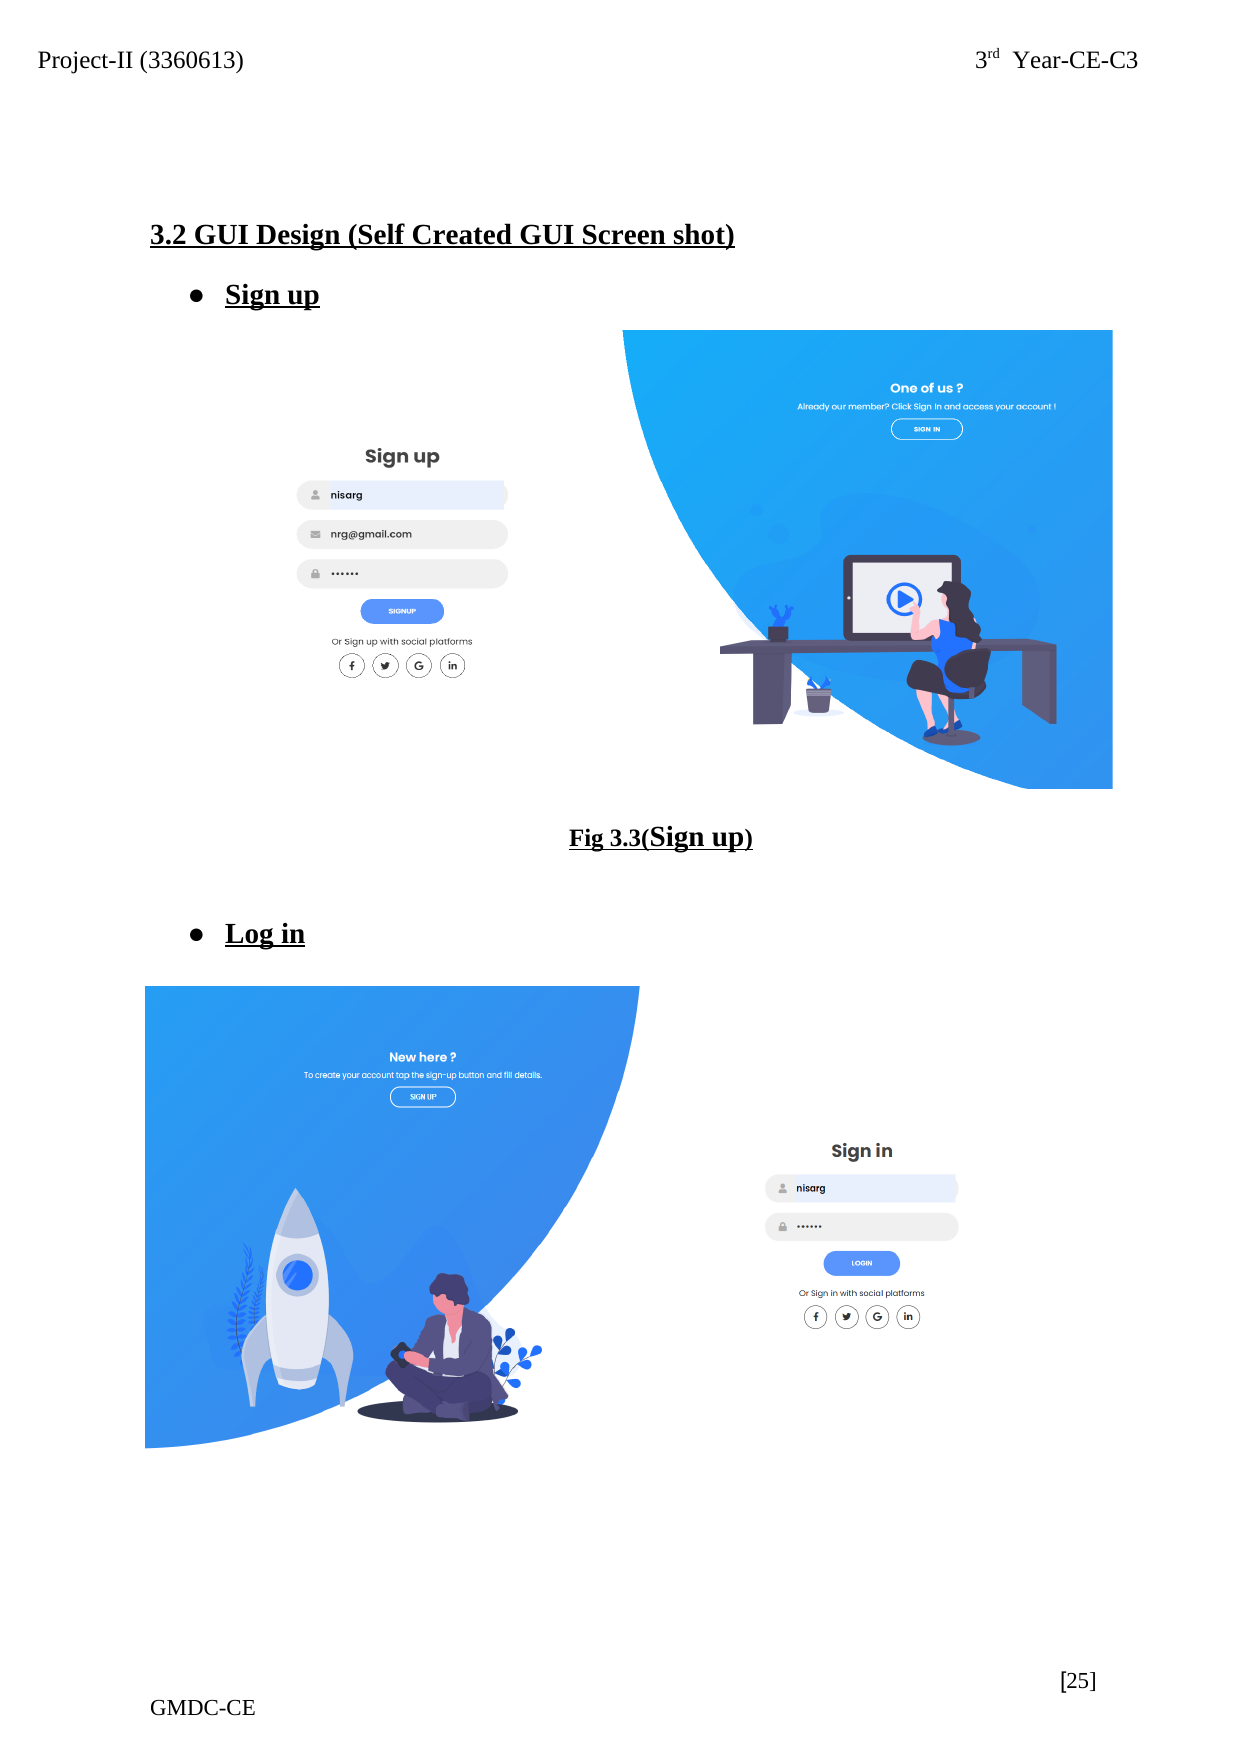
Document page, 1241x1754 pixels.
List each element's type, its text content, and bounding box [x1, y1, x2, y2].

list Sign up [187, 277, 1096, 311]
list Log in [187, 916, 1096, 950]
picture [145, 986, 1092, 1479]
text Fig 3.3(Sign up) [225, 789, 1096, 853]
picture [165, 330, 1113, 789]
text 3.2 GUI Design (Self Created GUI Screen shot) [150, 217, 1096, 251]
